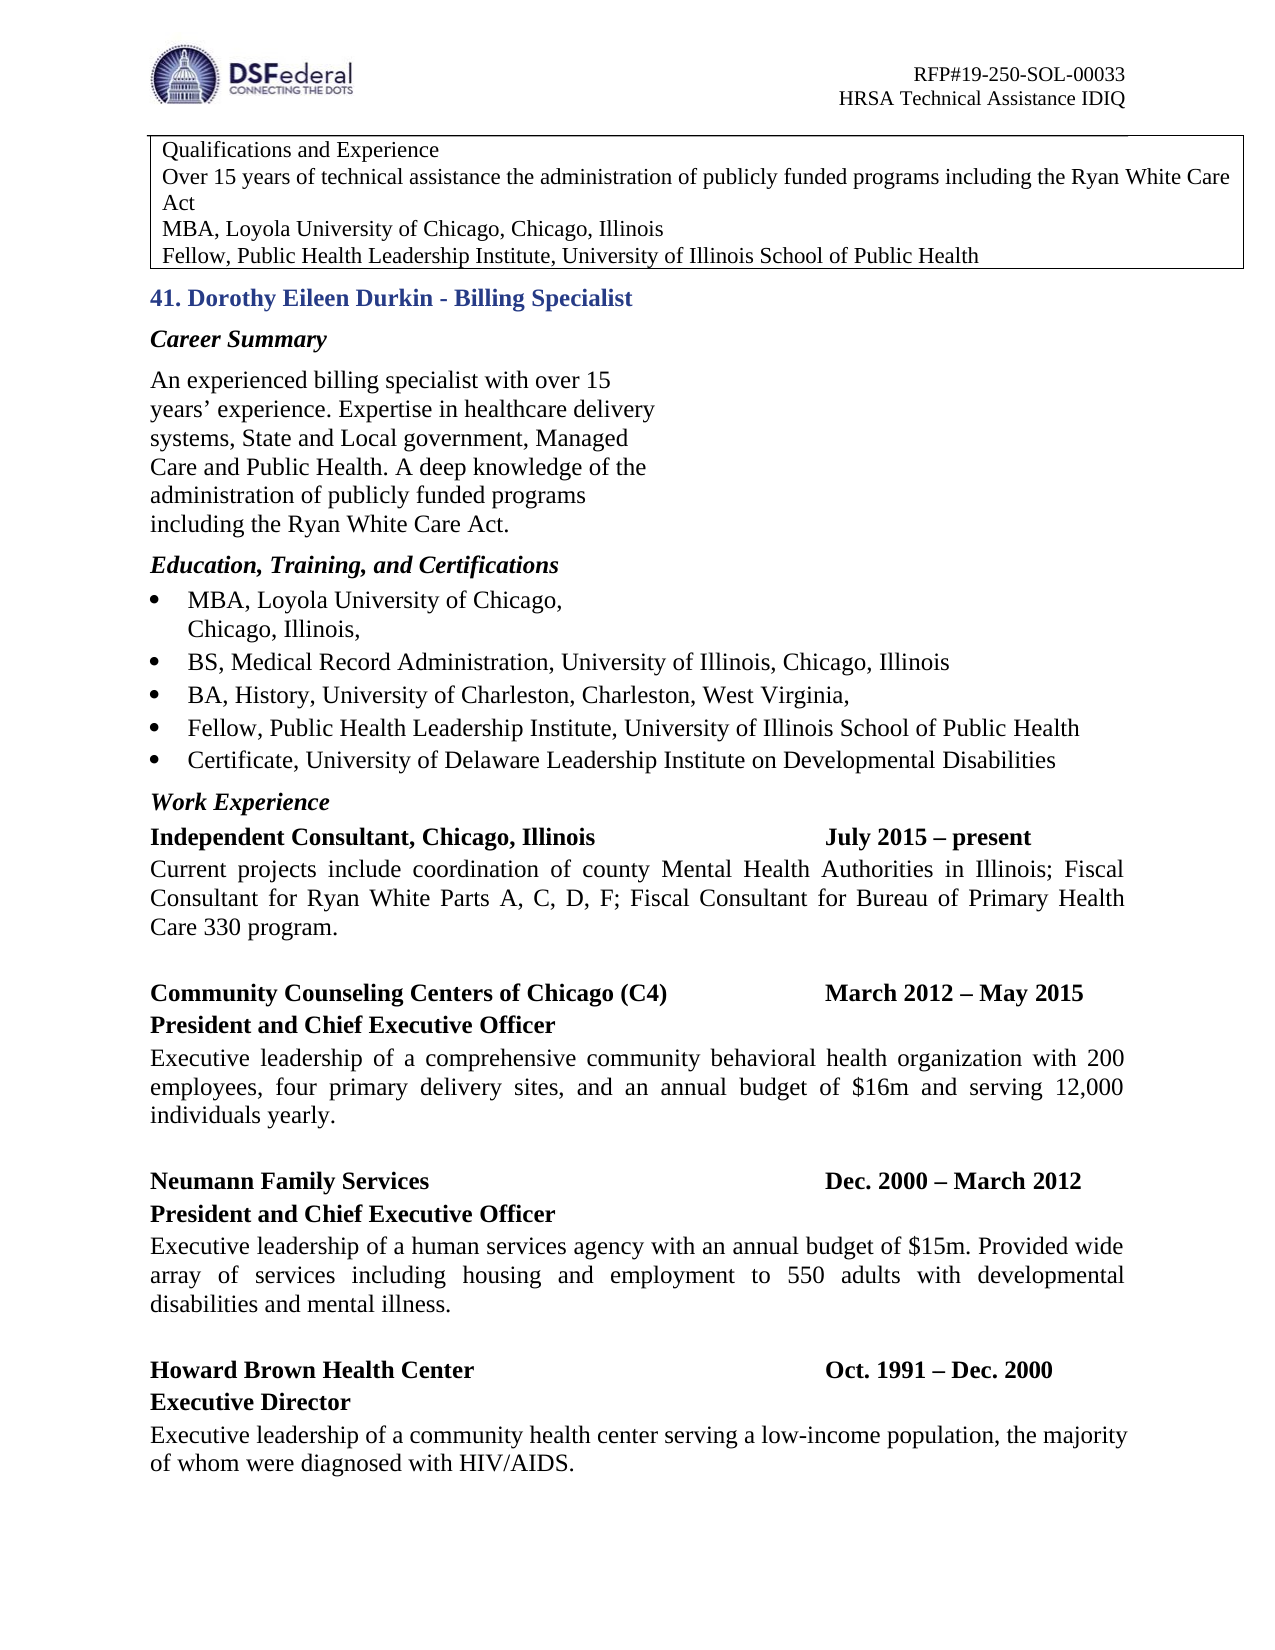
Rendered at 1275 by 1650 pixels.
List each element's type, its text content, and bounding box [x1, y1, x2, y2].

text Executive leadership of a community health center serving a low-income population, the majority of whom were diagnosed with HIV/AIDS. [150, 1420, 1147, 1477]
picture [149, 32, 355, 105]
text Executive leadership of a human services agency with an annual budget of $15m. Provided wide array of services including housing and employment to 550 adults with developmental disabilities and mental illness. [150, 1231, 1125, 1318]
list MBA, Loyola University of Chicago, Chicago, Illinois, [150, 585, 563, 643]
list Fellow, Public Health Leadership Institute, University of Illinois School of Public Health [150, 713, 1244, 741]
subtitle Howard Brown Health Center Oct. 1991 – Dec. 2000 Executive Director [150, 1355, 1054, 1416]
table_header Qualifications and Experience Over 15 years of technical assistance the administration of publicly funded programs including the Ryan White Care Act MBA, Loyola University of Chicago, Chicago, Illinois Fellow, Public Health Leadership Institute, University of Illinois School of Public Health [151, 136, 1243, 268]
text Current projects include coordination of county Mental Health Authorities in Illinois; Fiscal Consultant for Ryan White Parts A, C, D, F; Fiscal Consultant for Bureau of Primary Health Care 330 program. [150, 854, 1125, 941]
subtitle Neumann Family Services Dec. 2000 – March 2012 President and Chief Executive Officer [150, 1166, 1082, 1227]
list BA, History, University of Charleston, Charleston, West Virginia, [150, 680, 1244, 709]
text Executive leadership of a comprehensive community behavioral health organization with 200 employees, four primary delivery sites, and an annual budget of $16m and serving 12,000 individuals yearly. [150, 1043, 1125, 1129]
text An experienced billing specialist with over 15 years’ experience. Expertise in healthcare delivery systems, State and Local government, Managed Care and Public Health. A deep knowledge of the administration of publicly funded programs including the Ryan White Care Act. [150, 365, 657, 538]
list BS, Medical Record Administration, University of Illinois, Chicago, Illinois [150, 647, 1244, 676]
text Independent Consultant, Chicago, Illinois July 2015 – present [150, 822, 1244, 850]
list Certificate, University of Delaware Leadership Institute on Developmental Disabilities [150, 746, 1244, 774]
subtitle Education, Training, and Certifications [150, 550, 1244, 579]
subtitle Career Summary [150, 324, 1244, 353]
subtitle Work Experience [150, 787, 1244, 815]
subtitle Community Counseling Centers of Chicago (C4) March 2012 – May 2015 President and Chief Executive Officer [150, 978, 1084, 1039]
list Dorothy Eileen Durkin - Billing Specialist [150, 283, 1244, 312]
